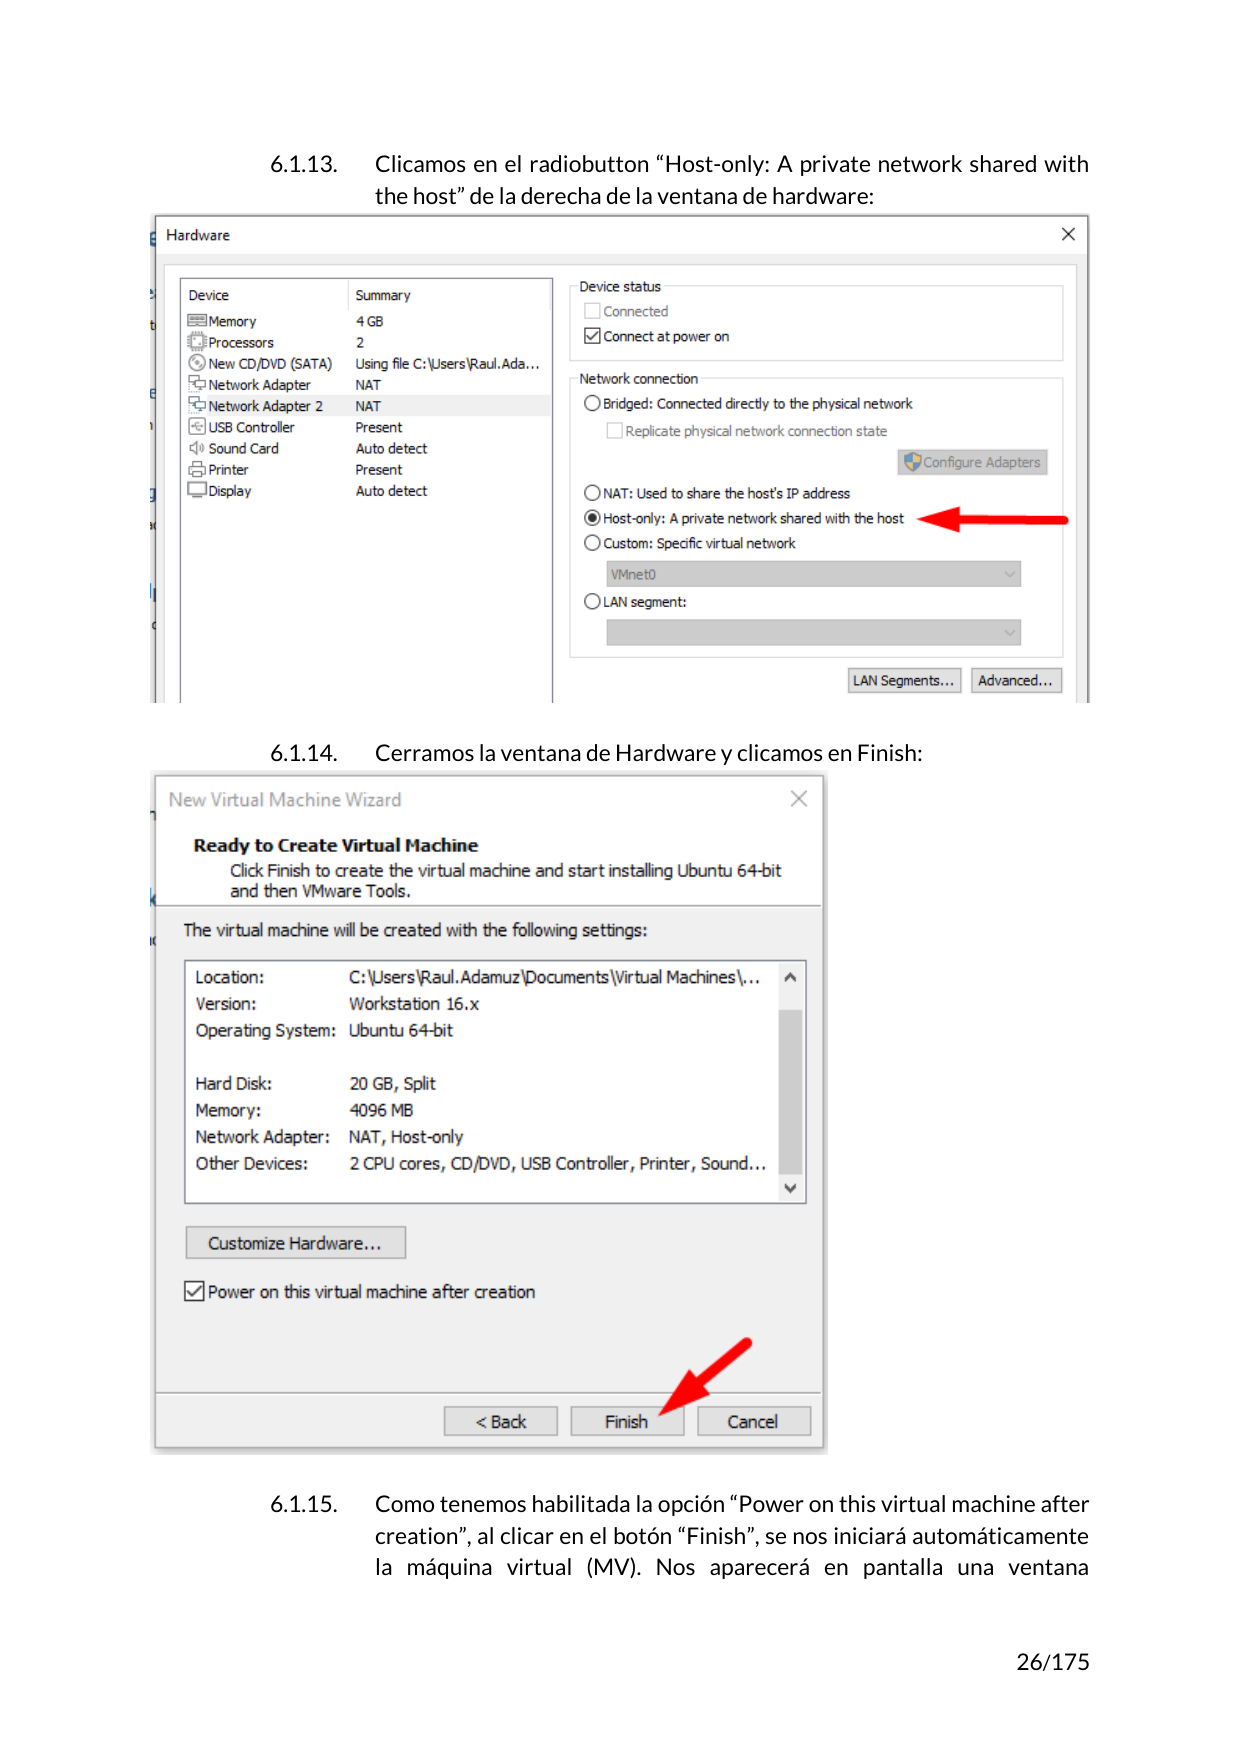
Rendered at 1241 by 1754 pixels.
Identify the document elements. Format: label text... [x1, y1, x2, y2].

list Clicamos en el radiobutton “Host-only: A private network shared with the host” de la derecha de la ventana de hardware: [337, 150, 1090, 209]
picture [150, 213, 1091, 703]
list Cerramos la ventana de Hardware y clicamos en Finish: [337, 738, 1090, 766]
picture [150, 770, 829, 1455]
